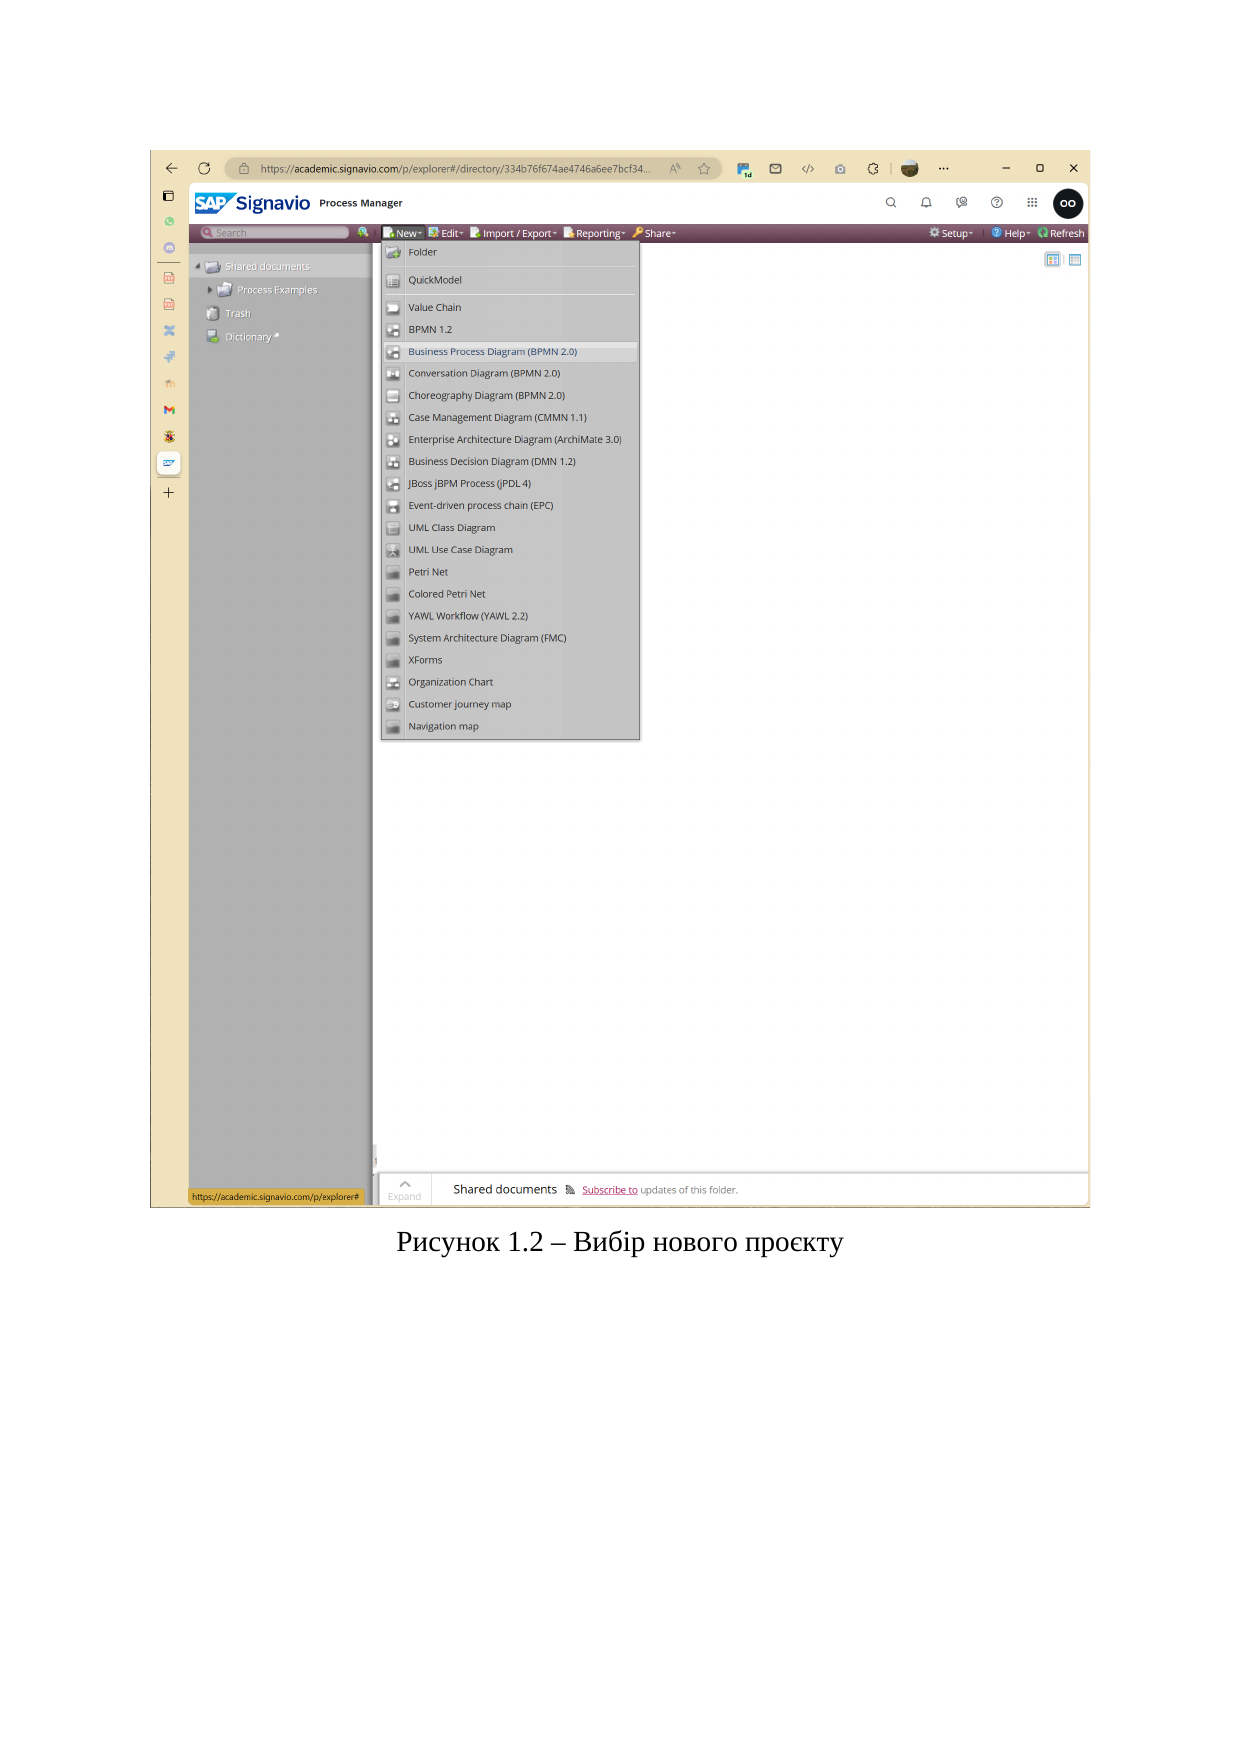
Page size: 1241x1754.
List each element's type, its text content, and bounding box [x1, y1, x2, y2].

text Рисунок 1.2 – Вибір нового проєкту [150, 1224, 1090, 1258]
picture [150, 150, 1091, 1208]
